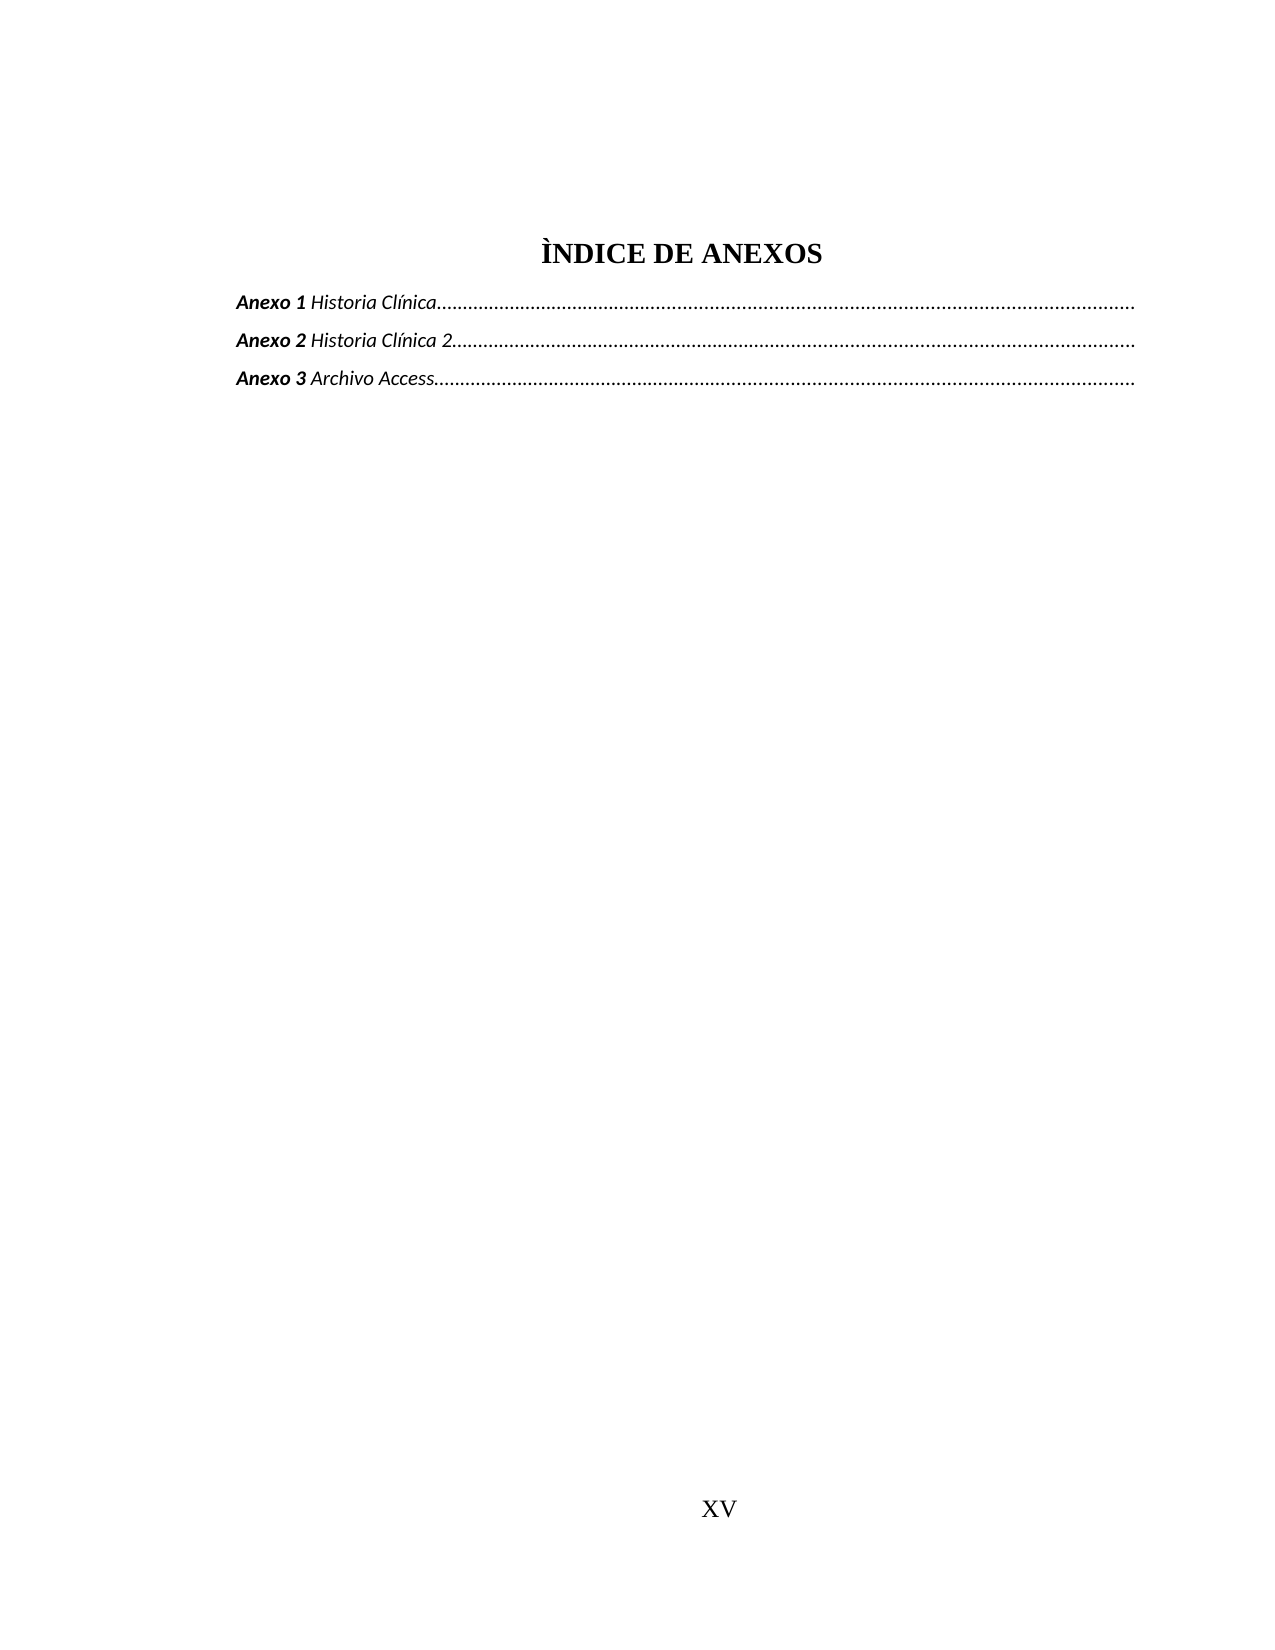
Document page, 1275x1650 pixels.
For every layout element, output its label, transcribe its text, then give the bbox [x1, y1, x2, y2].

text Anexo 3 Archivo Access 134 [236, 365, 1127, 391]
text Anexo 1 Historia Clínica 132 [236, 289, 1127, 314]
text Anexo 2 Historia Clínica 2 133 [236, 327, 1127, 353]
text ÌNDICE DE ANEXOS [236, 236, 1127, 270]
